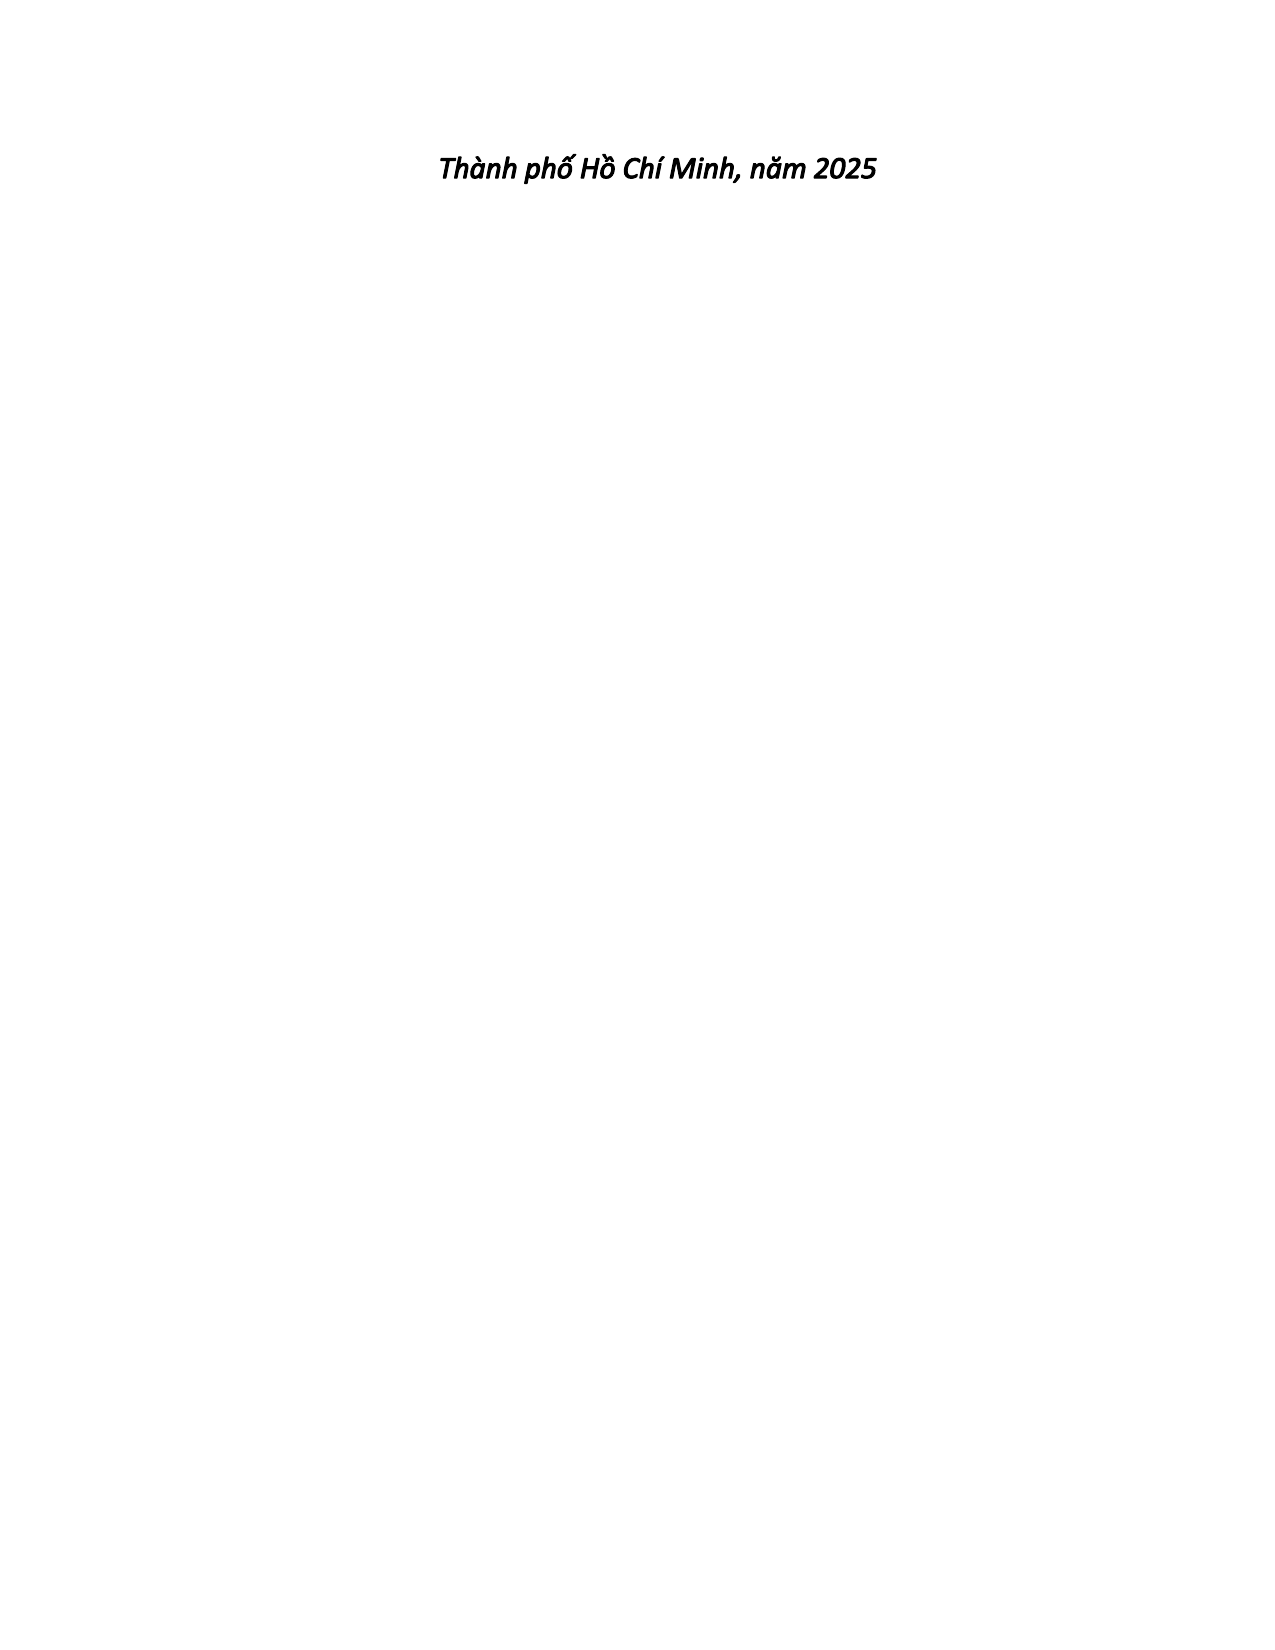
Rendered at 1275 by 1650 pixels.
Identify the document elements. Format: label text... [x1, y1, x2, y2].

text Thành phố Hồ Chí Minh, năm 2025 [158, 148, 1157, 186]
